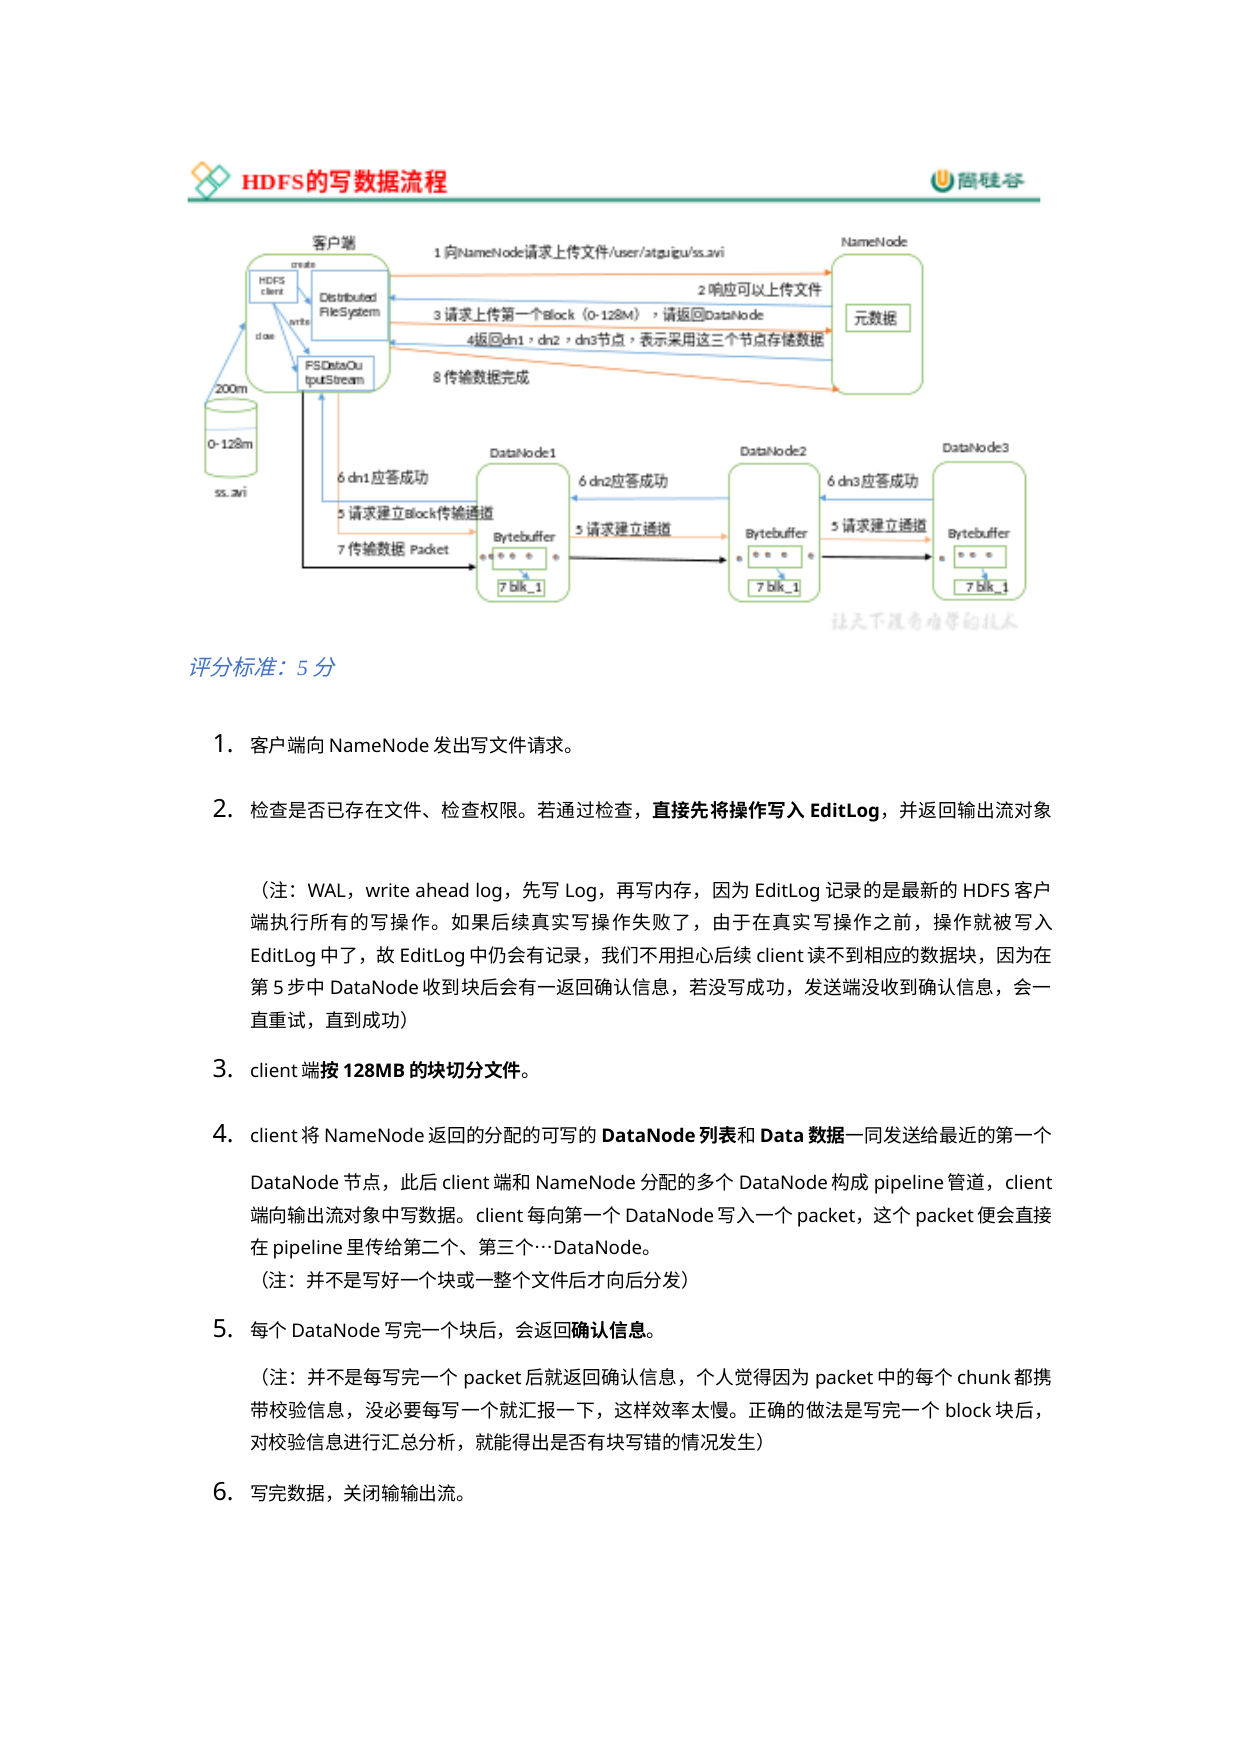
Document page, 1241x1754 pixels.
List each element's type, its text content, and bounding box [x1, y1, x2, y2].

text 评分标准：5分 [187, 649, 1053, 682]
list 客户端向NameNode发出写文件请求。 [212, 710, 1053, 775]
list 写完数据，关闭输输出流。 [212, 1458, 1053, 1523]
list 检查是否已存在文件、检查权限。若通过检查，直接先将操作写入EditLog，并返回输出流对象。 （注：WAL，write ahead log，先写Log，再写内存，因为EditLog记录的是最新的HDFS客户端执行所有的写操作。如果后续真实写操作失败了，由于在真实写操作之前，操作就被写入EditLog中了，故EditLog中仍会有记录，我们不用担心后续client读不到相应的数据块，因为在第5步中DataNode收到块后会有一返回确认信息，若没写成功，发送端没收到确认信息，会一直重试，直到成功） [212, 775, 1053, 1035]
list client将NameNode返回的分配的可写的DataNode列表和Data数据一同发送给最近的第一个DataNode节点，此后client端和NameNode分配的多个DataNode构成pipeline管道，client端向输出流对象中写数据。client每向第一个DataNode写入一个packet，这个packet便会直接在pipeline里传给第二个、第三个…DataNode。 （注：并不是写好一个块或一整个文件后才向后分发） [212, 1100, 1053, 1295]
list 每个DataNode写完一个块后，会返回确认信息。 （注：并不是每写完一个packet后就返回确认信息，个人觉得因为packet中的每个chunk都携带校验信息，没必要每写一个就汇报一下，这样效率太慢。正确的做法是写完一个block块后，对校验信息进行汇总分析，就能得出是否有块写错的情况发生） [212, 1295, 1053, 1458]
list client端按128MB的块切分文件。 [212, 1035, 1053, 1100]
